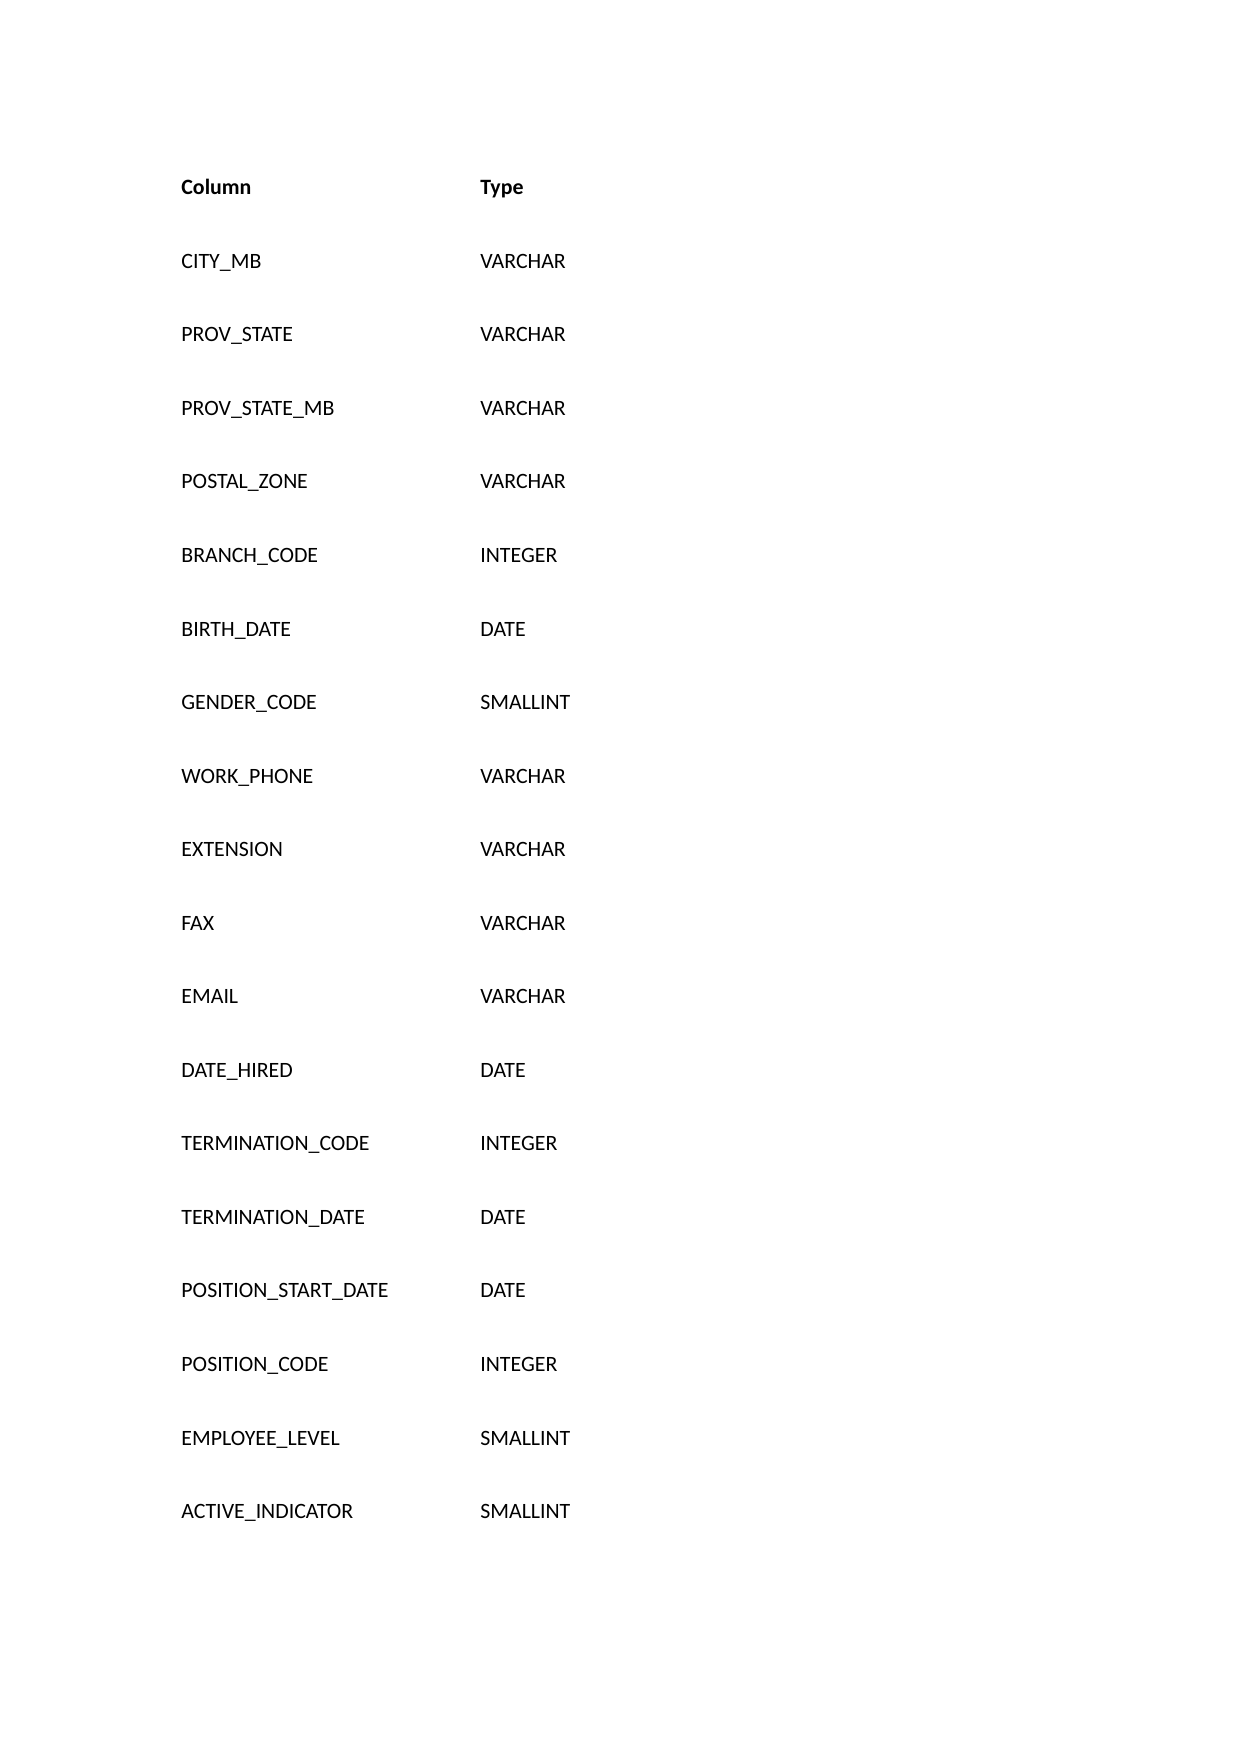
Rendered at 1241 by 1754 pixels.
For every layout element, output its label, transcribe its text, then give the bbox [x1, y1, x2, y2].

table_cell ACTIVE_INDICATOR [150, 1474, 449, 1547]
table_cell TERMINATION_DATE [150, 1180, 449, 1253]
table_cell SMALLINT [449, 1400, 620, 1474]
table_cell DATE [449, 1180, 620, 1253]
table_cell DATE [449, 591, 620, 665]
table_cell EMPLOYEE_LEVEL [150, 1400, 449, 1474]
table_cell VARCHAR [449, 297, 620, 371]
table_cell PROV_STATE [150, 297, 449, 371]
table_header Type [449, 150, 620, 223]
table_cell VARCHAR [449, 224, 620, 297]
table_cell BRANCH_CODE [150, 518, 449, 591]
table_cell EMAIL [150, 959, 449, 1032]
table_cell POSTAL_ZONE [150, 444, 449, 518]
table_cell VARCHAR [449, 812, 620, 885]
table_cell INTEGER [449, 1106, 620, 1179]
table_cell WORK_PHONE [150, 738, 449, 812]
table_cell VARCHAR [449, 885, 620, 959]
table_cell CITY_MB [150, 224, 449, 297]
table_header Column [150, 150, 449, 223]
table_cell EXTENSION [150, 812, 449, 885]
table_cell INTEGER [449, 1327, 620, 1400]
table_cell POSITION_CODE [150, 1327, 449, 1400]
table_cell VARCHAR [449, 738, 620, 812]
table_cell BIRTH_DATE [150, 591, 449, 665]
table_cell VARCHAR [449, 444, 620, 518]
table_cell DATE_HIRED [150, 1033, 449, 1106]
table_cell SMALLINT [449, 665, 620, 738]
table_cell VARCHAR [449, 959, 620, 1032]
table_cell POSITION_START_DATE [150, 1253, 449, 1327]
table_cell SMALLINT [449, 1474, 620, 1547]
table_cell DATE [449, 1033, 620, 1106]
table_cell PROV_STATE_MB [150, 371, 449, 444]
table_cell INTEGER [449, 518, 620, 591]
table_cell VARCHAR [449, 371, 620, 444]
table_cell GENDER_CODE [150, 665, 449, 738]
table_cell DATE [449, 1253, 620, 1327]
table_cell FAX [150, 885, 449, 959]
table_cell TERMINATION_CODE [150, 1106, 449, 1179]
